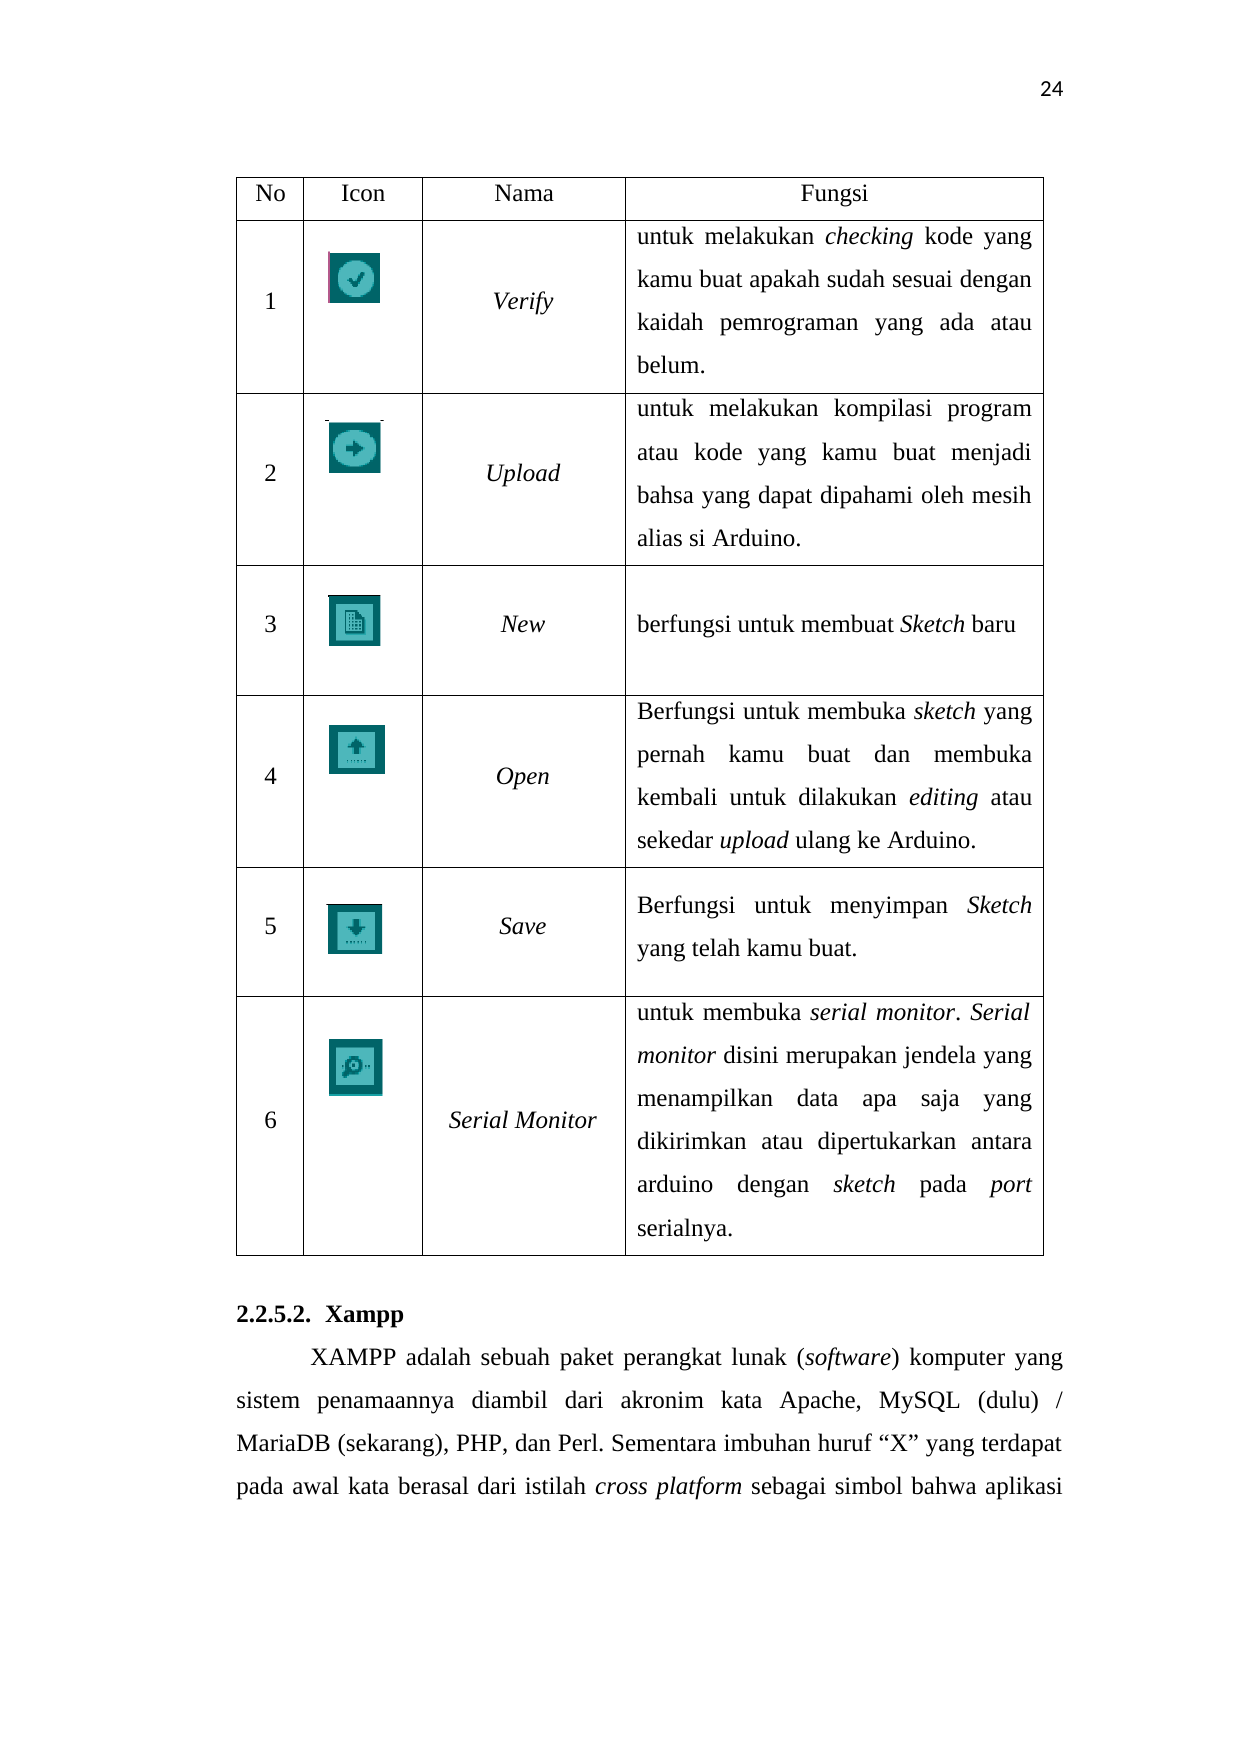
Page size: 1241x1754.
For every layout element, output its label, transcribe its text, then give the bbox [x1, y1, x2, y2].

table_cell Upload [423, 394, 625, 565]
table_cell Berfungsi untuk membuka sketch yang pernah kamu buat dan membuka kembali untuk dilakukan editing atau sekedar upload ulang ke Arduino. [626, 696, 1043, 867]
table_cell [304, 221, 422, 392]
list Xampp [236, 1299, 1063, 1327]
table_cell 6 [237, 997, 303, 1254]
table_cell untuk melakukan checking kode yang kamu buat apakah sudah sesuai dengan kaidah pemrograman yang ada atau belum. [626, 221, 1043, 392]
table_header Nama [423, 178, 625, 220]
picture [324, 723, 387, 773]
table_cell [304, 696, 422, 867]
table_header No [237, 178, 303, 220]
table_header Icon [304, 178, 422, 220]
table_cell [304, 394, 422, 565]
table_cell New [423, 566, 625, 695]
table_cell [304, 868, 422, 996]
picture [327, 594, 381, 645]
table_cell [304, 997, 422, 1254]
table_cell untuk membuka serial monitor. Serial monitor disini merupakan jendela yang menampilkan data apa saja yang dikirimkan atau dipertukarkan antara arduino dengan sketch pada port serialnya. [626, 997, 1043, 1254]
picture [325, 903, 382, 953]
picture [324, 1036, 383, 1096]
table_cell Open [423, 696, 625, 867]
table_cell 3 [237, 566, 303, 695]
table_cell 4 [237, 696, 303, 867]
picture [317, 244, 387, 307]
table_cell [304, 566, 422, 695]
table_cell Serial Monitor [423, 997, 625, 1254]
table_cell 2 [237, 394, 303, 565]
picture [324, 420, 384, 474]
table_cell Berfungsi untuk menyimpan Sketch yang telah kamu buat. [626, 868, 1043, 996]
table_cell untuk melakukan kompilasi program atau kode yang kamu buat menjadi bahsa yang dapat dipahami oleh mesih alias si Arduino. [626, 394, 1043, 565]
table_cell 5 [237, 868, 303, 996]
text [236, 1342, 1063, 1500]
table_cell Save [423, 868, 625, 996]
table_header Fungsi [626, 178, 1043, 220]
table_cell Verify [423, 221, 625, 392]
table_cell berfungsi untuk membuat Sketch baru [626, 566, 1043, 695]
table_cell 1 [237, 221, 303, 392]
